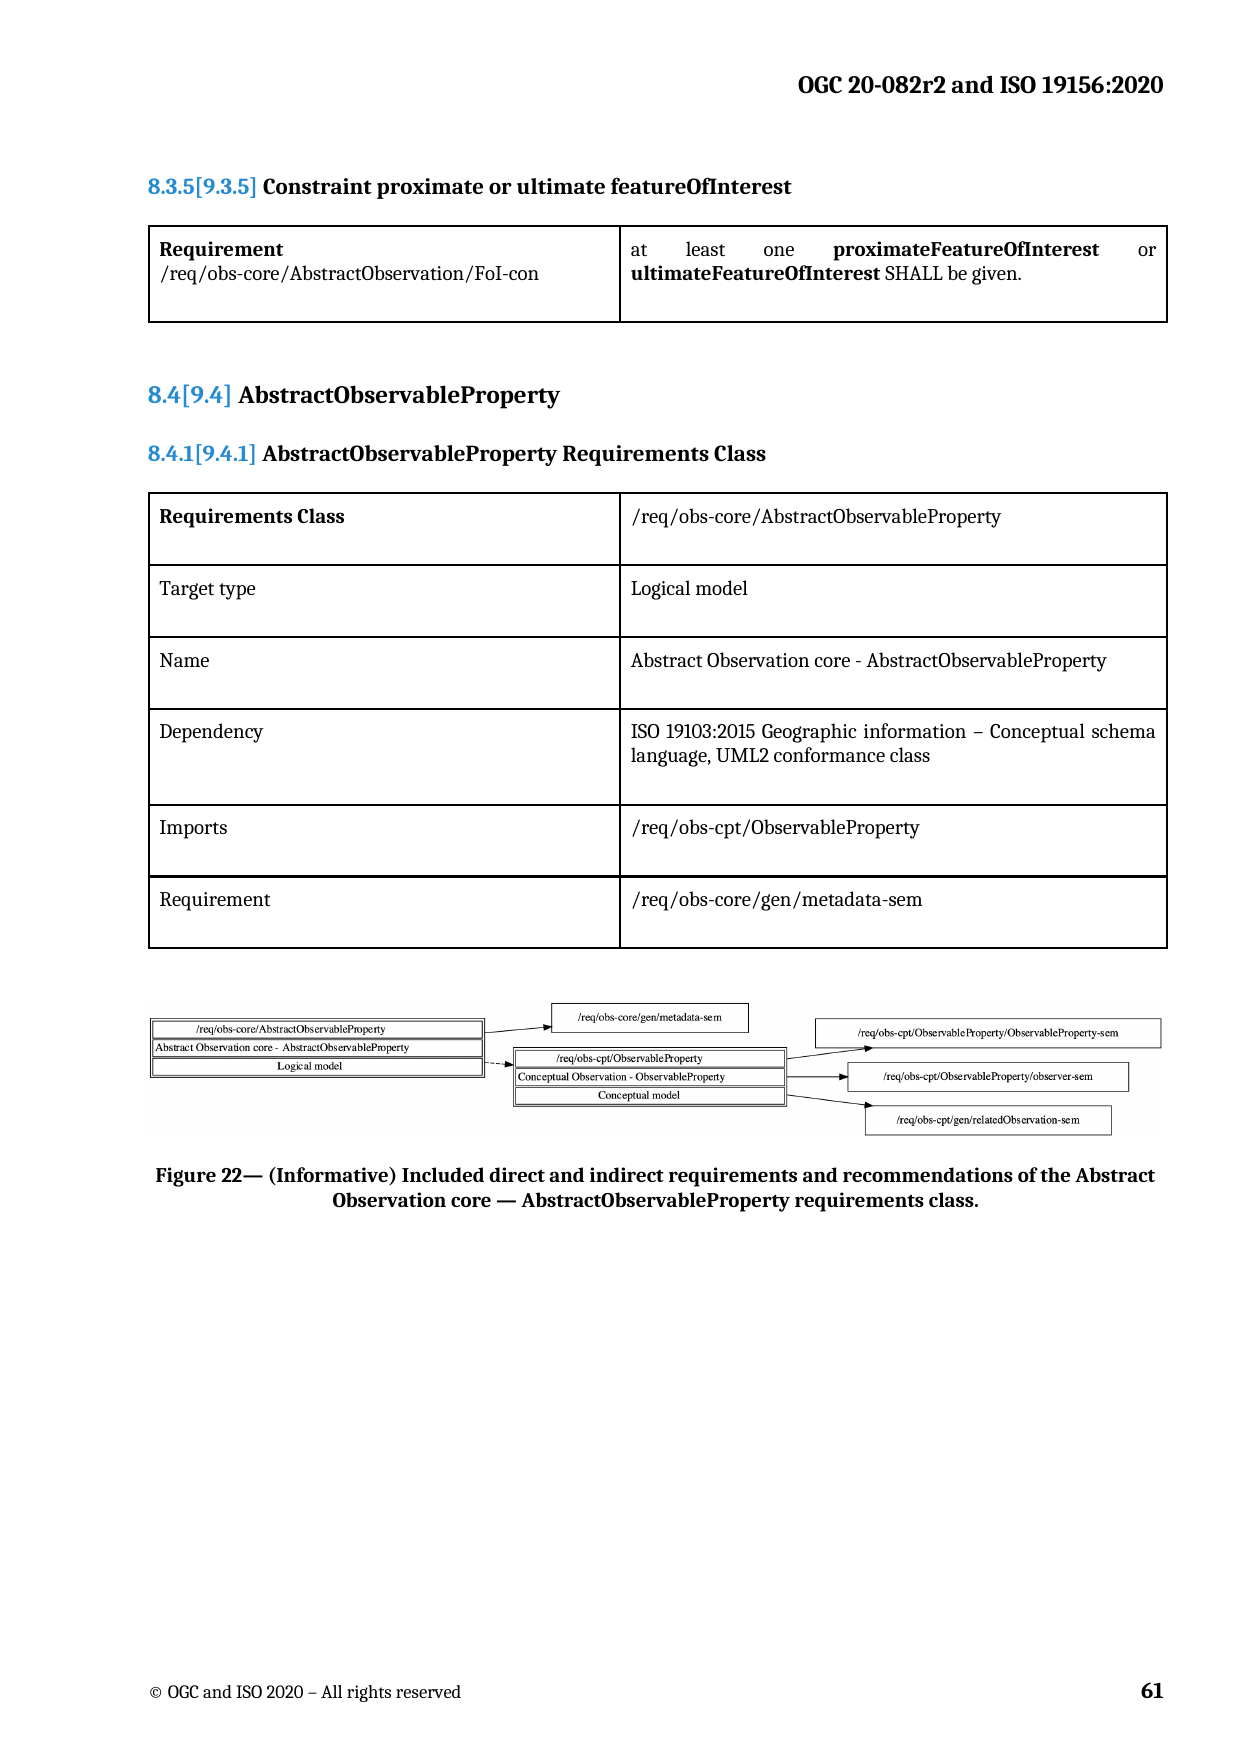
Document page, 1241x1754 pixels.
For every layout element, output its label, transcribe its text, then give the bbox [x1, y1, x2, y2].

table_header Requirement /req/obs-core/AbstractObservation/FoI-con [150, 227, 619, 321]
subtitle AbstractObservableProperty [148, 381, 1163, 409]
subtitle Constraint proximate or ultimate featureOfInterest [148, 174, 1163, 200]
table_cell Target type [150, 566, 619, 636]
table_cell Logical model [621, 566, 1166, 636]
subtitle AbstractObservableProperty Requirements Class [148, 441, 1163, 467]
table_cell Name [150, 638, 619, 708]
table_header Requirements Class [150, 494, 619, 564]
table_header /req/obs-core/AbstractObservableProperty [621, 494, 1166, 564]
picture [147, 1000, 1164, 1138]
table_cell /req/obs-cpt/ObservableProperty [621, 806, 1166, 875]
text Figure 22— (Informative) Included direct and indirect requirements and recommendations of the Abstract Observation core — AbstractObservableProperty requirements class. [148, 1162, 1163, 1212]
table_cell Imports [150, 806, 619, 875]
table_cell Abstract Observation core - AbstractObservableProperty [621, 638, 1166, 708]
table_cell Dependency [150, 710, 619, 803]
table_cell ISO 19103:2015 Geographic information – Conceptual schema language, UML2 conformance class [621, 710, 1166, 803]
table_cell /req/obs-core/gen/metadata-sem [621, 878, 1166, 947]
table_header at least one proximateFeatureOfInterest or ultimateFeatureOfInterest SHALL be given. [621, 227, 1166, 321]
table_cell Requirement [150, 878, 619, 947]
